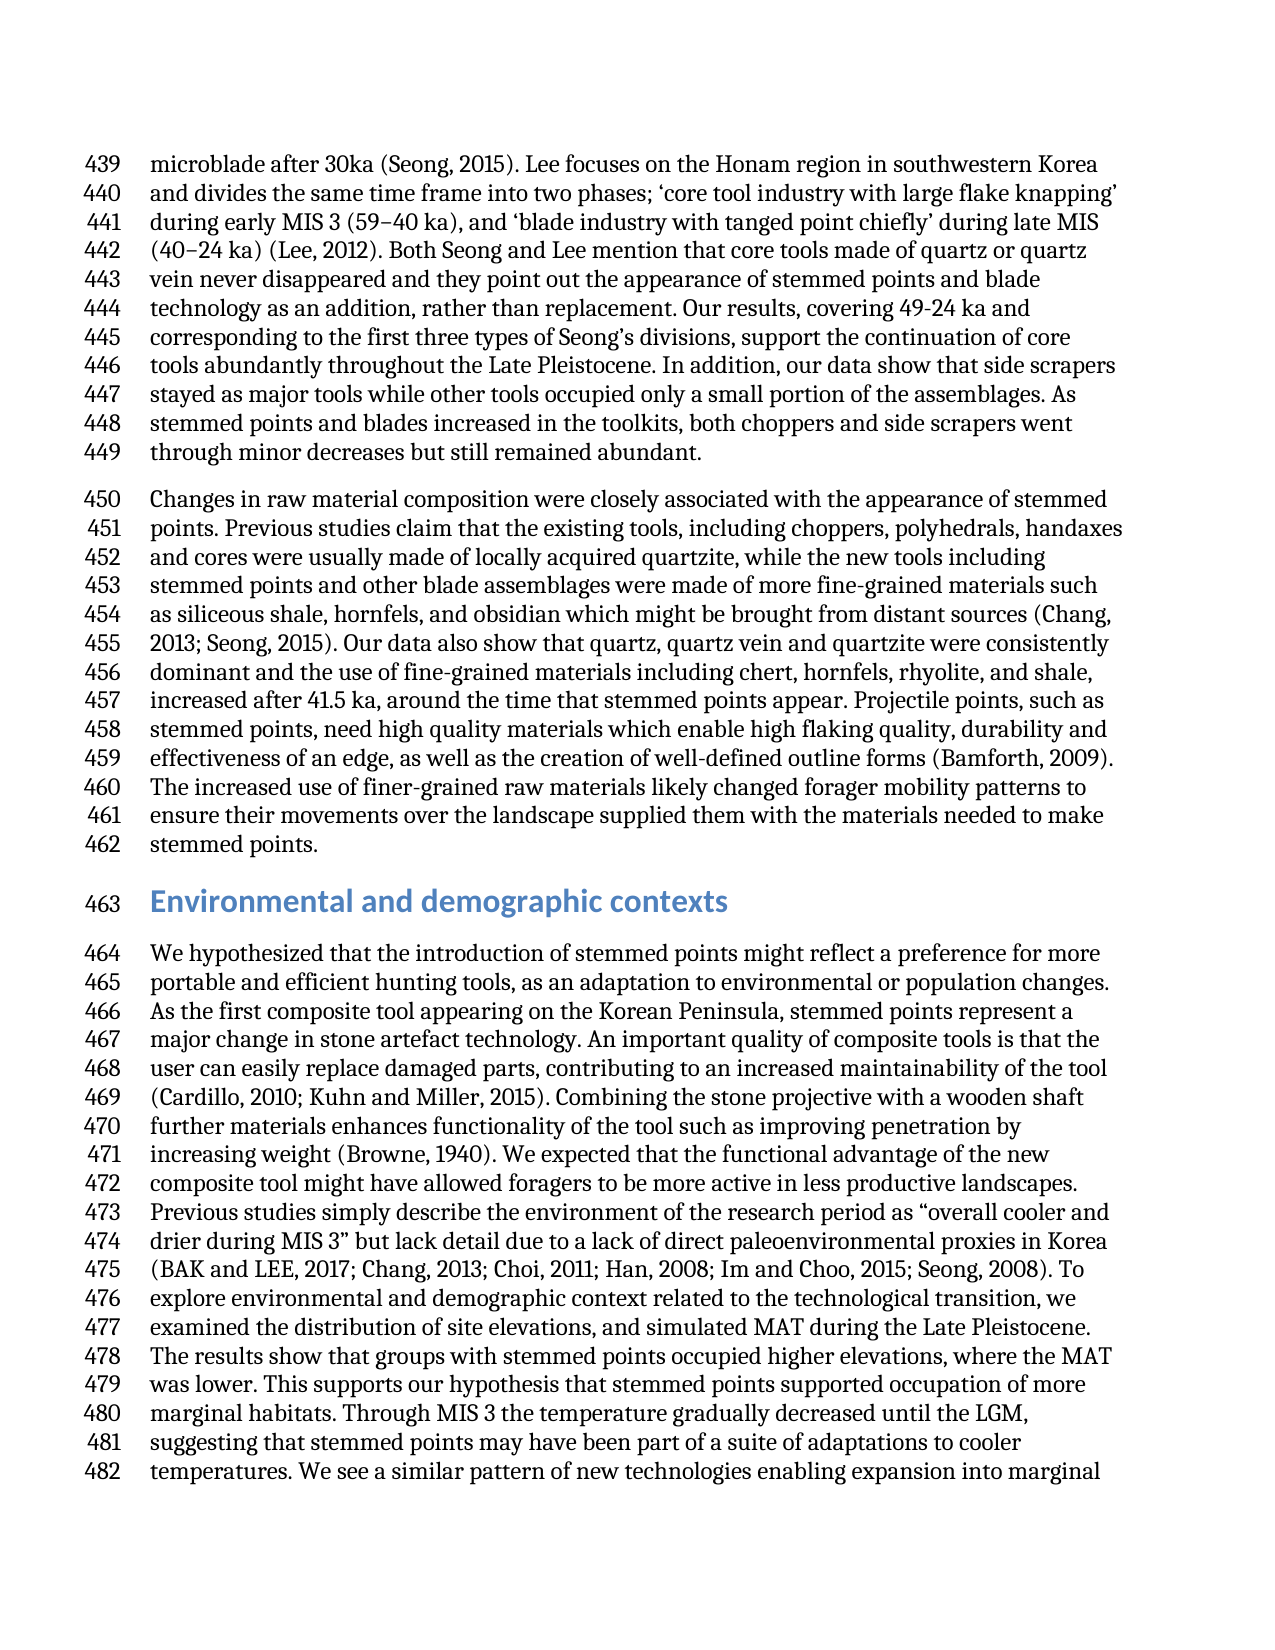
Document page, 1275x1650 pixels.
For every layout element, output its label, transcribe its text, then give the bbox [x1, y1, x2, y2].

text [150, 150, 1125, 466]
text Changes in raw material composition were closely associated with the appearance of stemmed points. Previous studies claim that the existing tools, including choppers, polyhedrals, handaxes and cores were usually made of locally acquired quartzite, while the new tools including stemmed points and other blade assemblages were made of more fine-grained materials such as siliceous shale, hornfels, and obsidian which might be brought from distant sources (Chang, 2013; Seong, 2015). Our data also show that quartz, quartz vein and quartzite were consistently dominant and the use of fine-grained materials including chert, hornfels, rhyolite, and shale, increased after 41.5 ka, around the time that stemmed points appear. Projectile points, such as stemmed points, need high quality materials which enable high flaking quality, durability and effectiveness of an edge, as well as the creation of well-defined outline forms (Bamforth, 2009). The increased use of finer-grained raw materials likely changed forager mobility patterns to ensure their movements over the landscape supplied them with the materials needed to make stemmed points. [150, 485, 1125, 859]
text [150, 939, 1125, 1485]
subtitle Environmental and demographic contexts [150, 879, 1125, 920]
